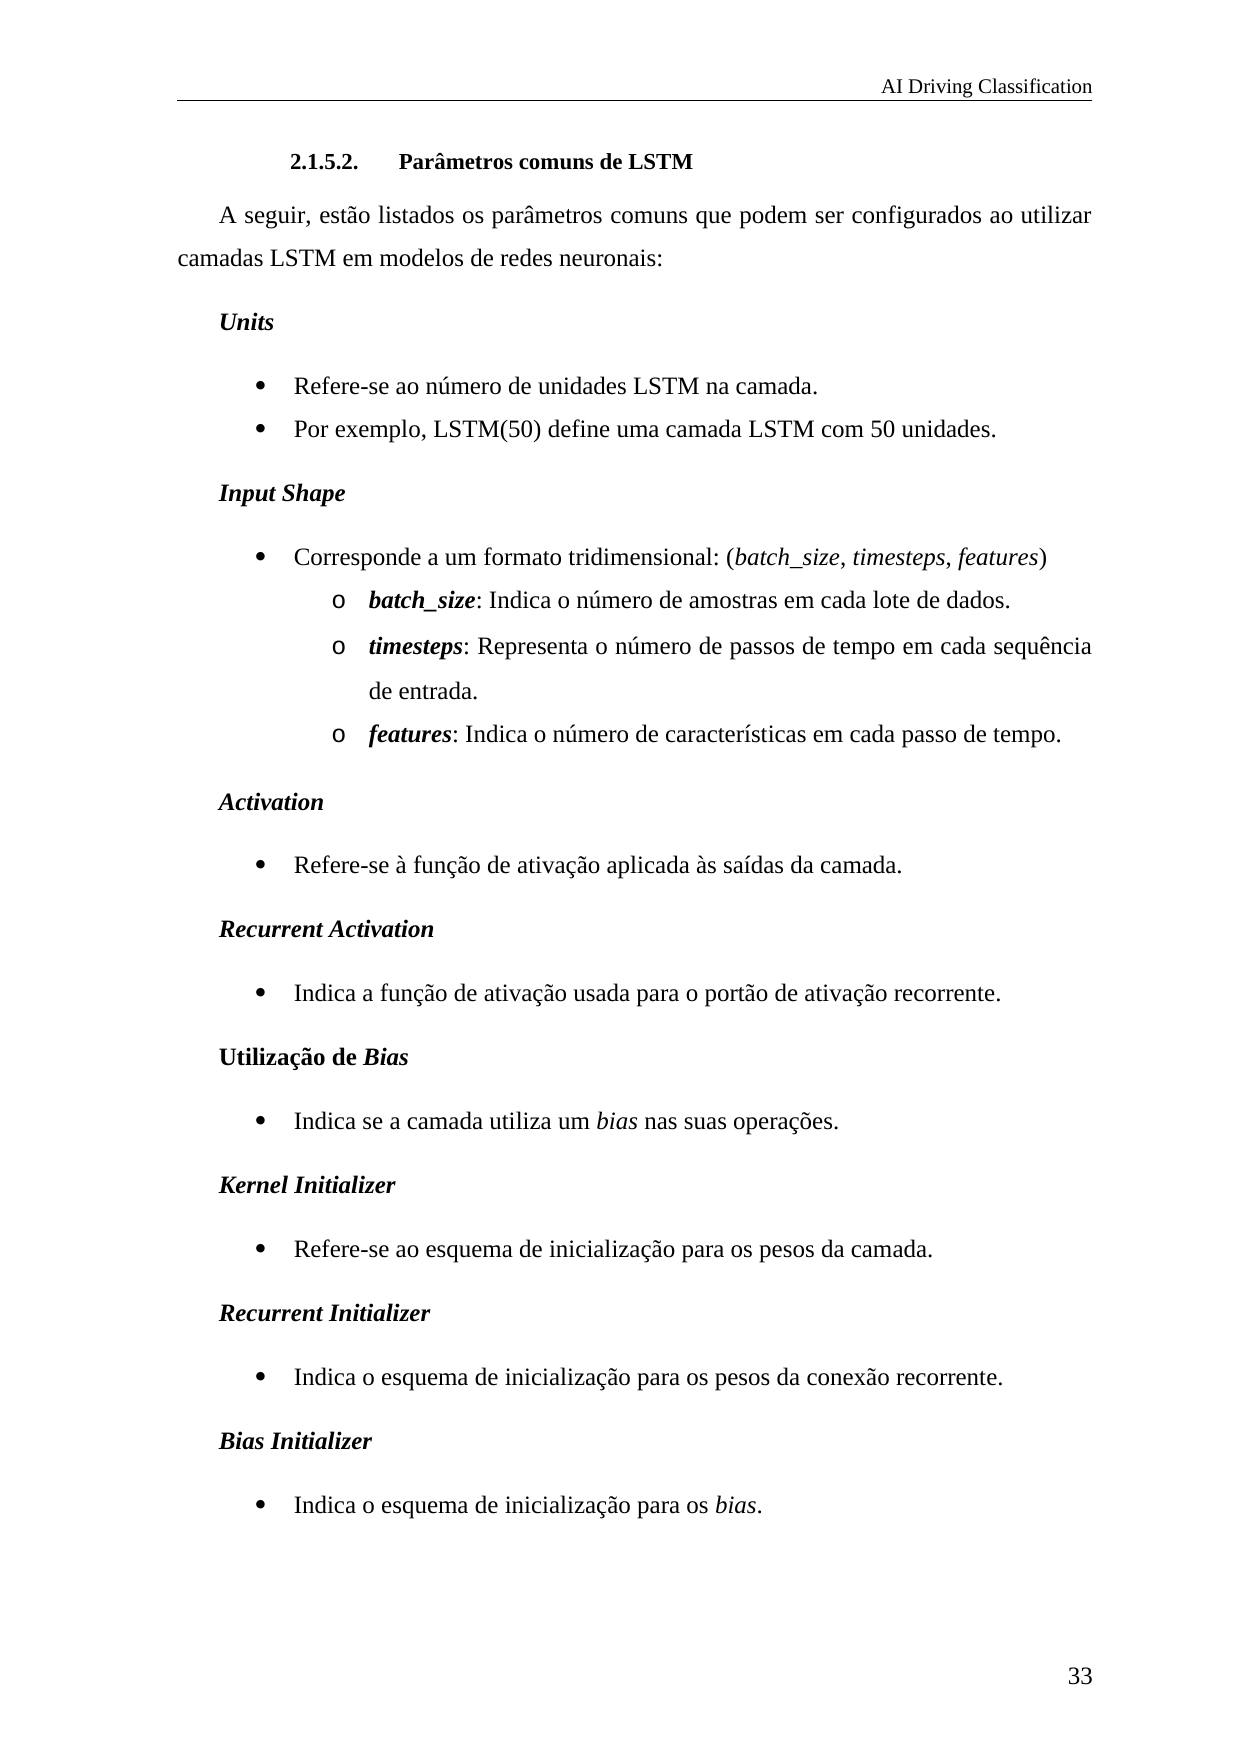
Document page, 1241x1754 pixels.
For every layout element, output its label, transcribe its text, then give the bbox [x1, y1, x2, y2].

list timesteps: Representa o número de passos de tempo em cada sequência de entrada. [331, 631, 1092, 705]
subtitle Parâmetros comuns de LSTM [290, 148, 1092, 174]
list batch_size: Indica o número de amostras em cada lote de dados. [331, 585, 1092, 616]
list Indica a função de ativação usada para o portão de ativação recorrente. [256, 978, 1092, 1007]
list Refere-se ao esquema de inicialização para os pesos da camada. [256, 1234, 1092, 1263]
text A seguir, estão listados os parâmetros comuns que podem ser configurados ao utilizar camadas LSTM em modelos de redes neuronais: [177, 200, 1092, 272]
text Kernel Initializer [177, 1170, 1092, 1199]
list features: Indica o número de características em cada passo de tempo. [331, 719, 1092, 750]
list Refere-se ao número de unidades LSTM na camada. [256, 371, 1092, 399]
list Corresponde a um formato tridimensional: (batch_size, timesteps, features) [256, 542, 1092, 571]
list Indica o esquema de inicialização para os pesos da conexão recorrente. [256, 1362, 1092, 1391]
text Recurrent Initializer [177, 1298, 1092, 1327]
list Indica se a camada utiliza um bias nas suas operações. [256, 1106, 1092, 1135]
list Indica o esquema de inicialização para os bias. [256, 1490, 1092, 1519]
list Refere-se à função de ativação aplicada às saídas da camada. [256, 851, 1092, 879]
text Units [177, 307, 1092, 336]
list Por exemplo, LSTM(50) define uma camada LSTM com 50 unidades. [256, 414, 1092, 443]
text Recurrent Activation [177, 914, 1092, 943]
text Bias Initializer [177, 1426, 1092, 1455]
text Input Shape [177, 478, 1092, 507]
text Activation [177, 787, 1092, 815]
text Utilização de Bias [177, 1042, 1092, 1071]
